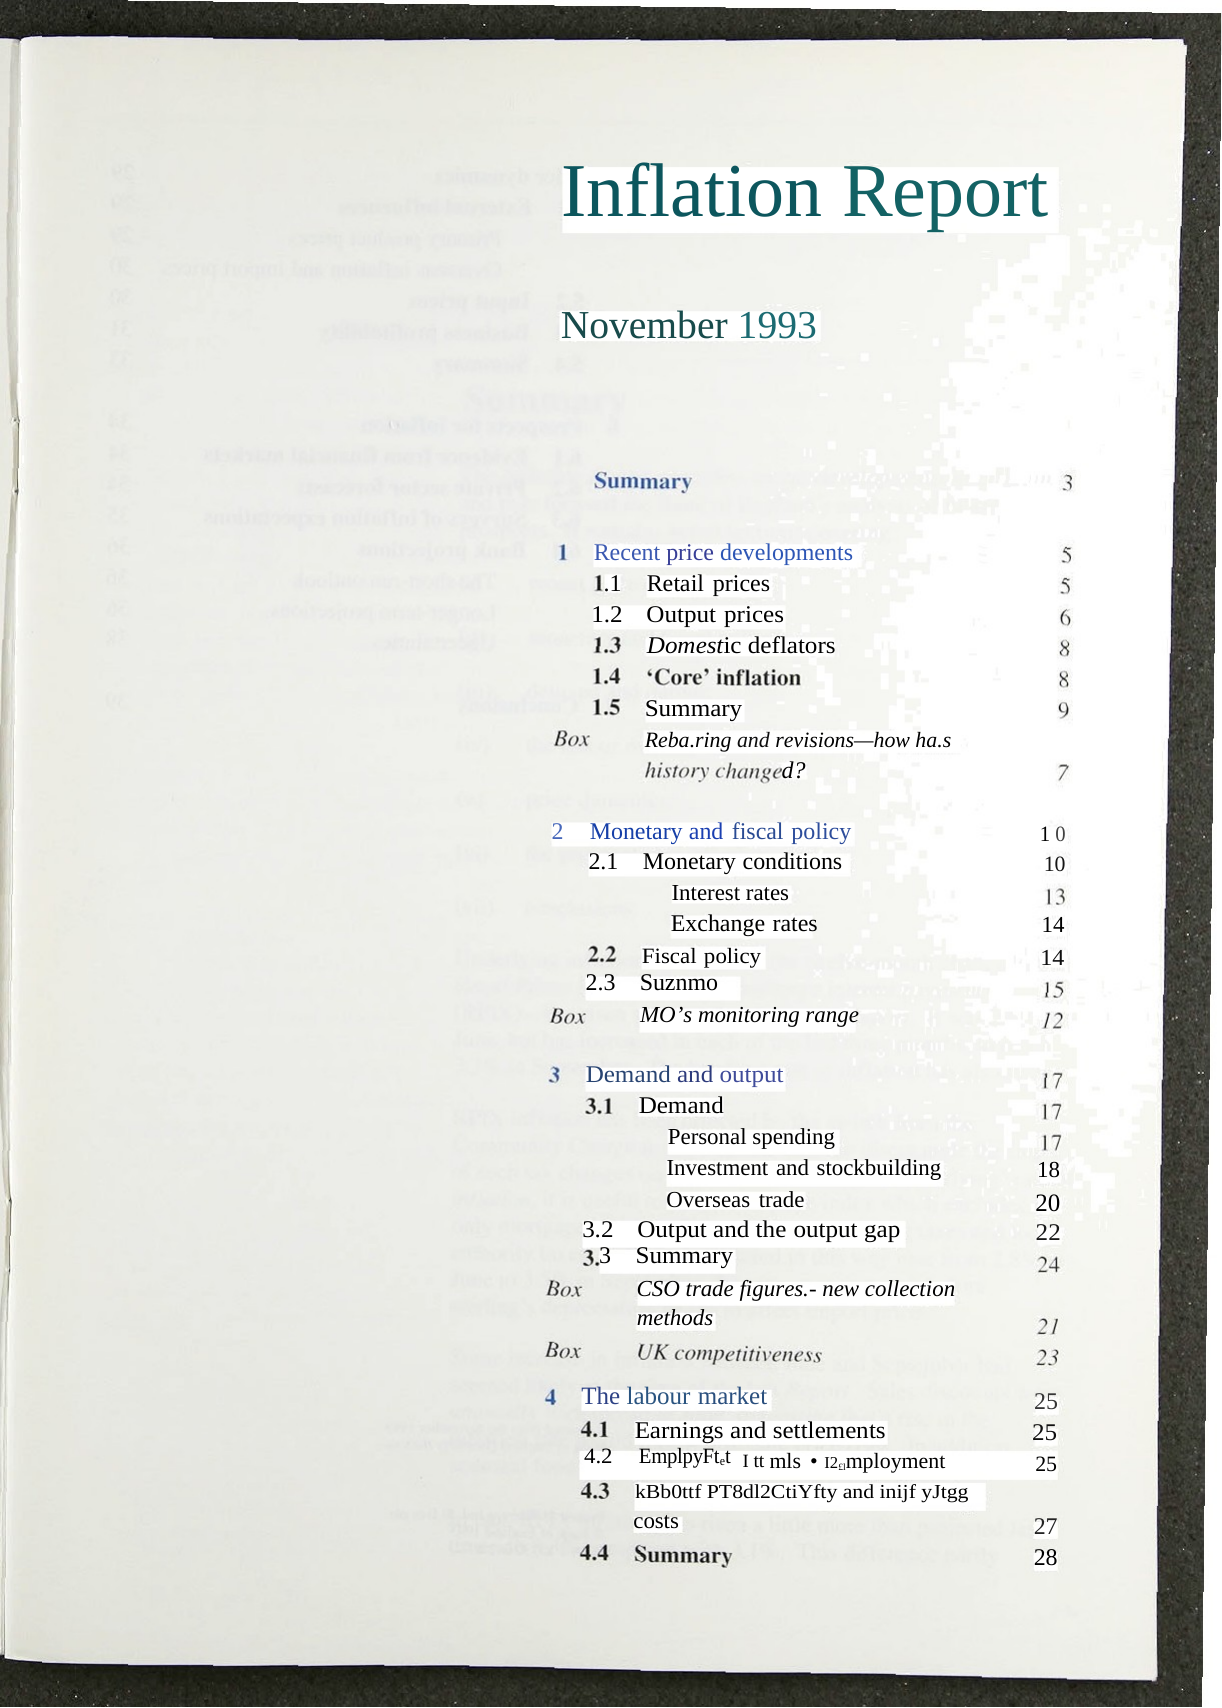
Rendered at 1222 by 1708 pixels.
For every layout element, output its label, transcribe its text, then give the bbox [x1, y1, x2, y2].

text 4.2 EmplpyFtet [171, 1444, 731, 1468]
list Monetary and fiscal policy 1 0 [551, 817, 1078, 846]
text Domestic deflators [647, 631, 1078, 659]
text CSO trade figures.- new collection methods [636, 1275, 1029, 1330]
text 1.2 Output prices [591, 600, 1078, 627]
text I tt mls • I2£lmployment 25 [742, 1448, 1078, 1476]
text Inflation Report [561, 146, 1078, 233]
text 28 [1033, 1543, 1078, 1571]
text Exchange rates 14 [671, 909, 1078, 938]
text Recent price developments [593, 538, 1078, 566]
text kBb0ttf PT8dl2CtiYfty and inijf yJtgg [635, 1479, 1078, 1502]
text Overseas trade 20 [666, 1183, 1078, 1214]
list Monetary conditions 10 [588, 847, 1078, 877]
text Summary [644, 693, 1078, 721]
text 3.2 Output and the output gap 22 [582, 1214, 1078, 1243]
subtitle The labour market 25 [581, 1381, 1078, 1414]
text Interest rates [671, 879, 1078, 905]
text Reba.ring and revisions—how ha.s [644, 727, 1078, 752]
text November 1993 [561, 301, 1078, 347]
text MO’s monitoring range [640, 1002, 1078, 1028]
list Summary [599, 1243, 1078, 1268]
text Investment and stockbuilding 18 [666, 1154, 1078, 1183]
text Demand and output Demand [586, 1060, 867, 1118]
text Fiscal policy 14 [642, 941, 1078, 969]
text .1 Retail prices [603, 569, 1078, 596]
text costs 27 [633, 1506, 1078, 1539]
text Personal spending [668, 1123, 1078, 1149]
text 2.3 Suznmo [585, 969, 1078, 996]
picture [0, 0, 1222, 1707]
text d? [781, 756, 1078, 783]
text Earnings and settlements 25 [634, 1415, 1078, 1444]
